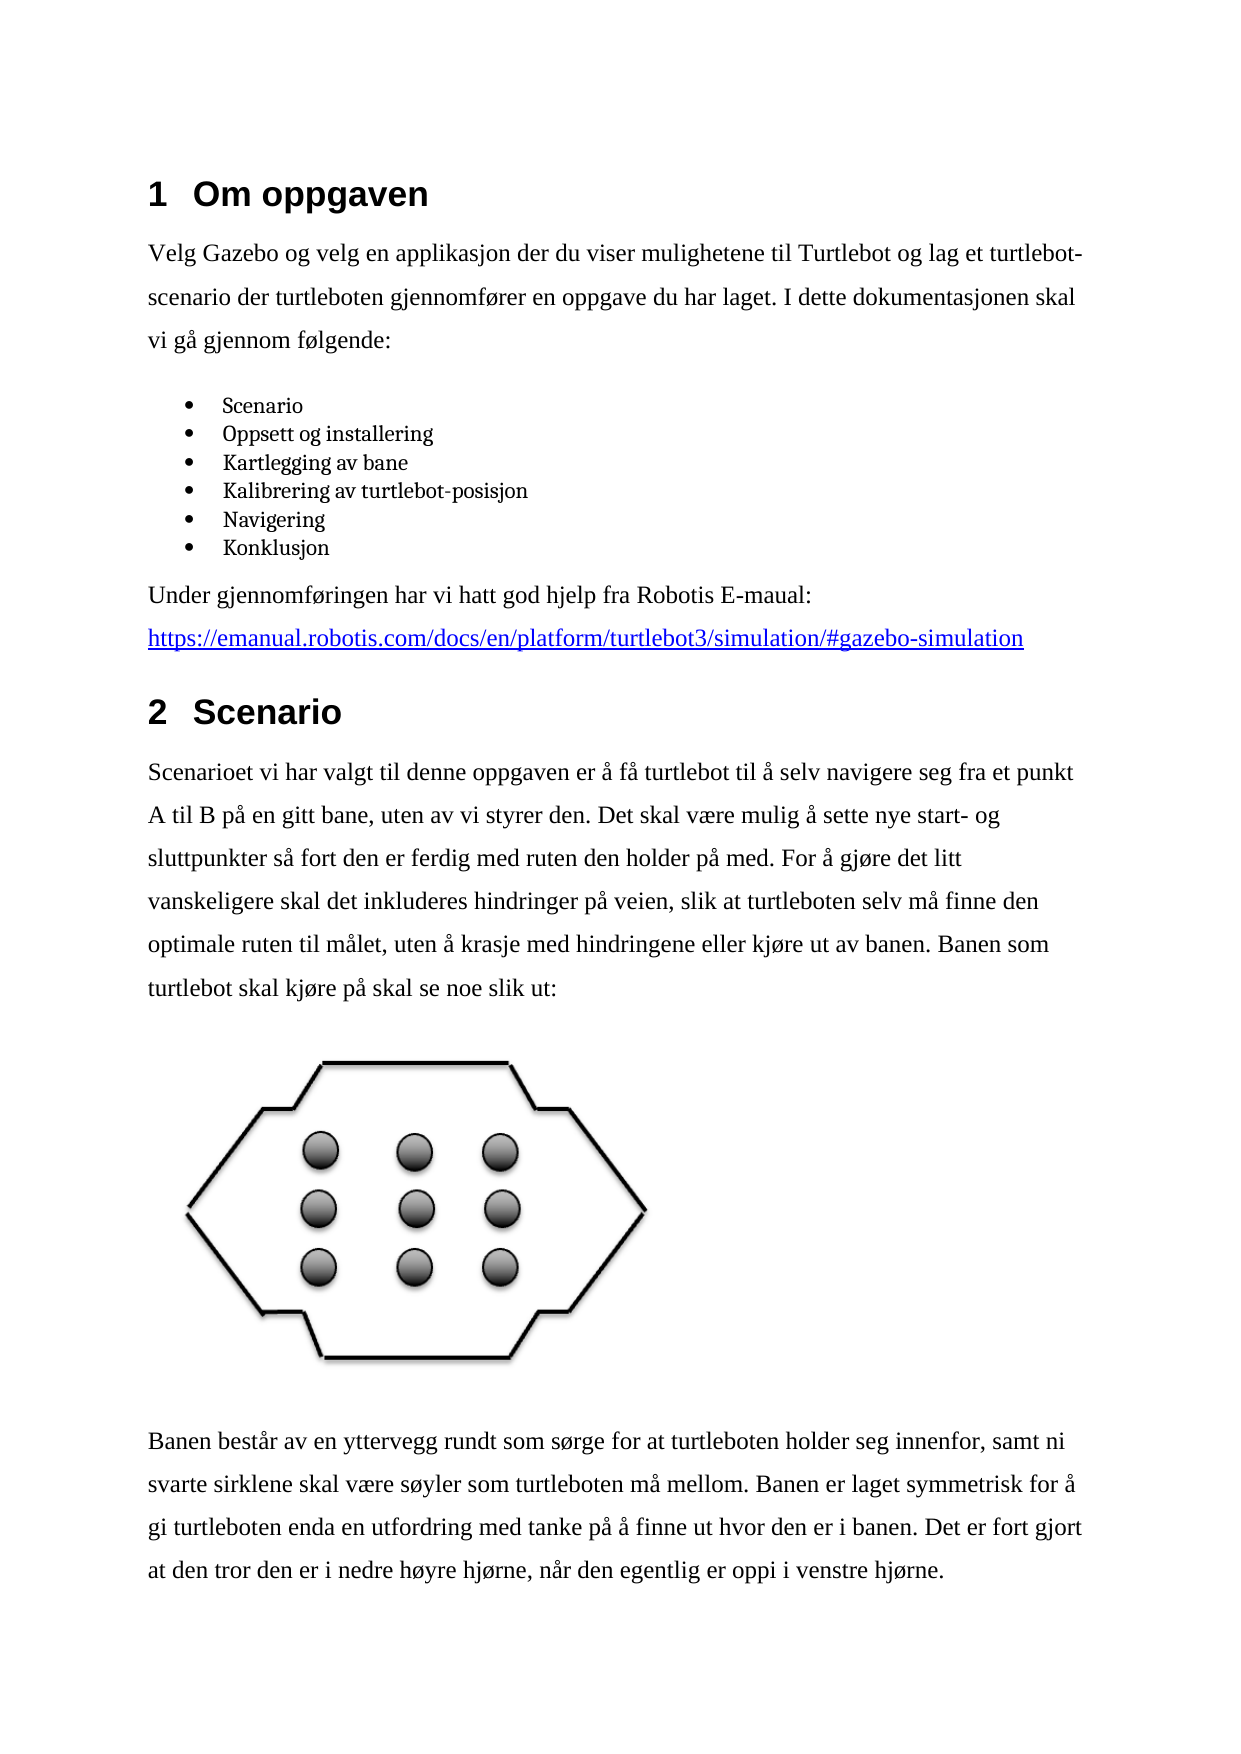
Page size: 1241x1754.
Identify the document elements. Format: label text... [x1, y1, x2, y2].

list Konklusjon [185, 535, 1092, 561]
text Under gjennomføringen har vi hatt god hjelp fra Robotis E-maual: https://emanual.robotis.com/docs/en/platform/turtlebot3/simulation/#gazebo-simulation [148, 580, 1092, 652]
text Scenarioet vi har valgt til denne oppgaven er å få turtlebot til å selv navigere seg fra et punkt A til B på en gitt bane, uten av vi styrer den. Det skal være mulig å sette nye start- og sluttpunkter så fort den er ferdig med ruten den holder på med. For å gjøre det litt vanskeligere skal det inkluderes hindringer på veien, slik at turtleboten selv må finne den optimale ruten til målet, uten å krasje med hindringene eller kjøre ut av banen. Banen som turtlebot skal kjøre på skal se noe slik ut: [148, 757, 1092, 1001]
text Velg Gazebo og velg en applikasjon der du viser mulighetene til Turtlebot og lag et turtlebot-scenario der turtleboten gjennomfører en oppgave du har laget. I dette dokumentasjonen skal vi gå gjennom følgende: [148, 238, 1092, 353]
list Navigering [185, 507, 1092, 533]
text Banen består av en yttervegg rundt som sørge for at turtleboten holder seg innenfor, samt ni svarte sirklene skal være søyler som turtleboten må mellom. Banen er laget symmetrisk for å gi turtleboten enda en utfordring med tanke på å finne ut hvor den er i banen. Det er fort gjort at den tror den er i nedre høyre hjørne, når den egentlig er oppi i venstre hjørne. [148, 1426, 1092, 1584]
list Scenario [185, 393, 1092, 419]
picture [147, 1040, 694, 1387]
list Oppsett og installering [185, 421, 1092, 448]
list Kartlegging av bane [185, 450, 1092, 476]
subtitle Om oppgaven [148, 173, 1092, 213]
subtitle Scenario [148, 691, 1092, 732]
list Kalibrering av turtlebot-posisjon [185, 478, 1092, 504]
